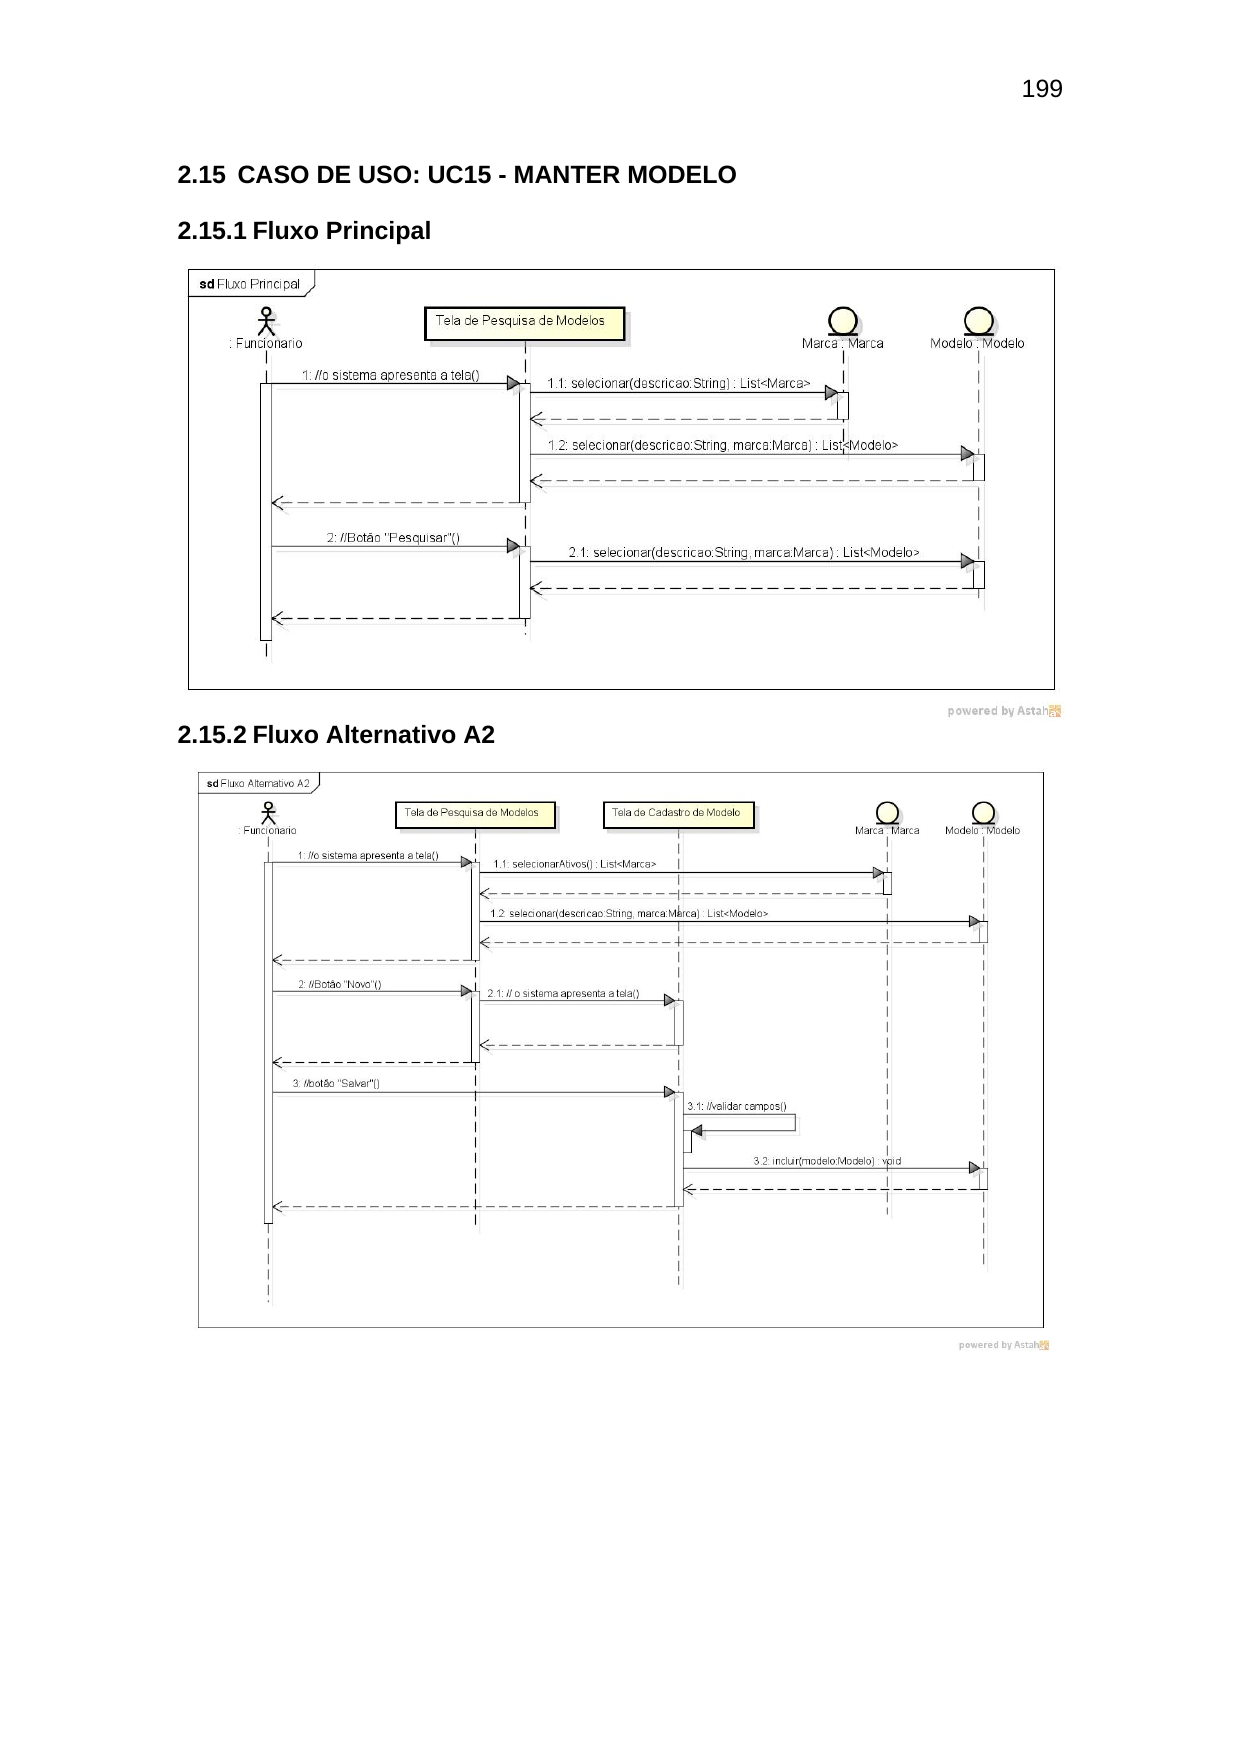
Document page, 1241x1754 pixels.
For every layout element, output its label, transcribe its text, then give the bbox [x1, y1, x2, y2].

text Caso de Uso: UC15 - Manter Modelo [177, 160, 1063, 189]
picture [177, 258, 1065, 721]
picture [189, 763, 1052, 1353]
text Fluxo Principal [177, 216, 1063, 244]
text Fluxo Alternativo A2 [177, 721, 1063, 749]
